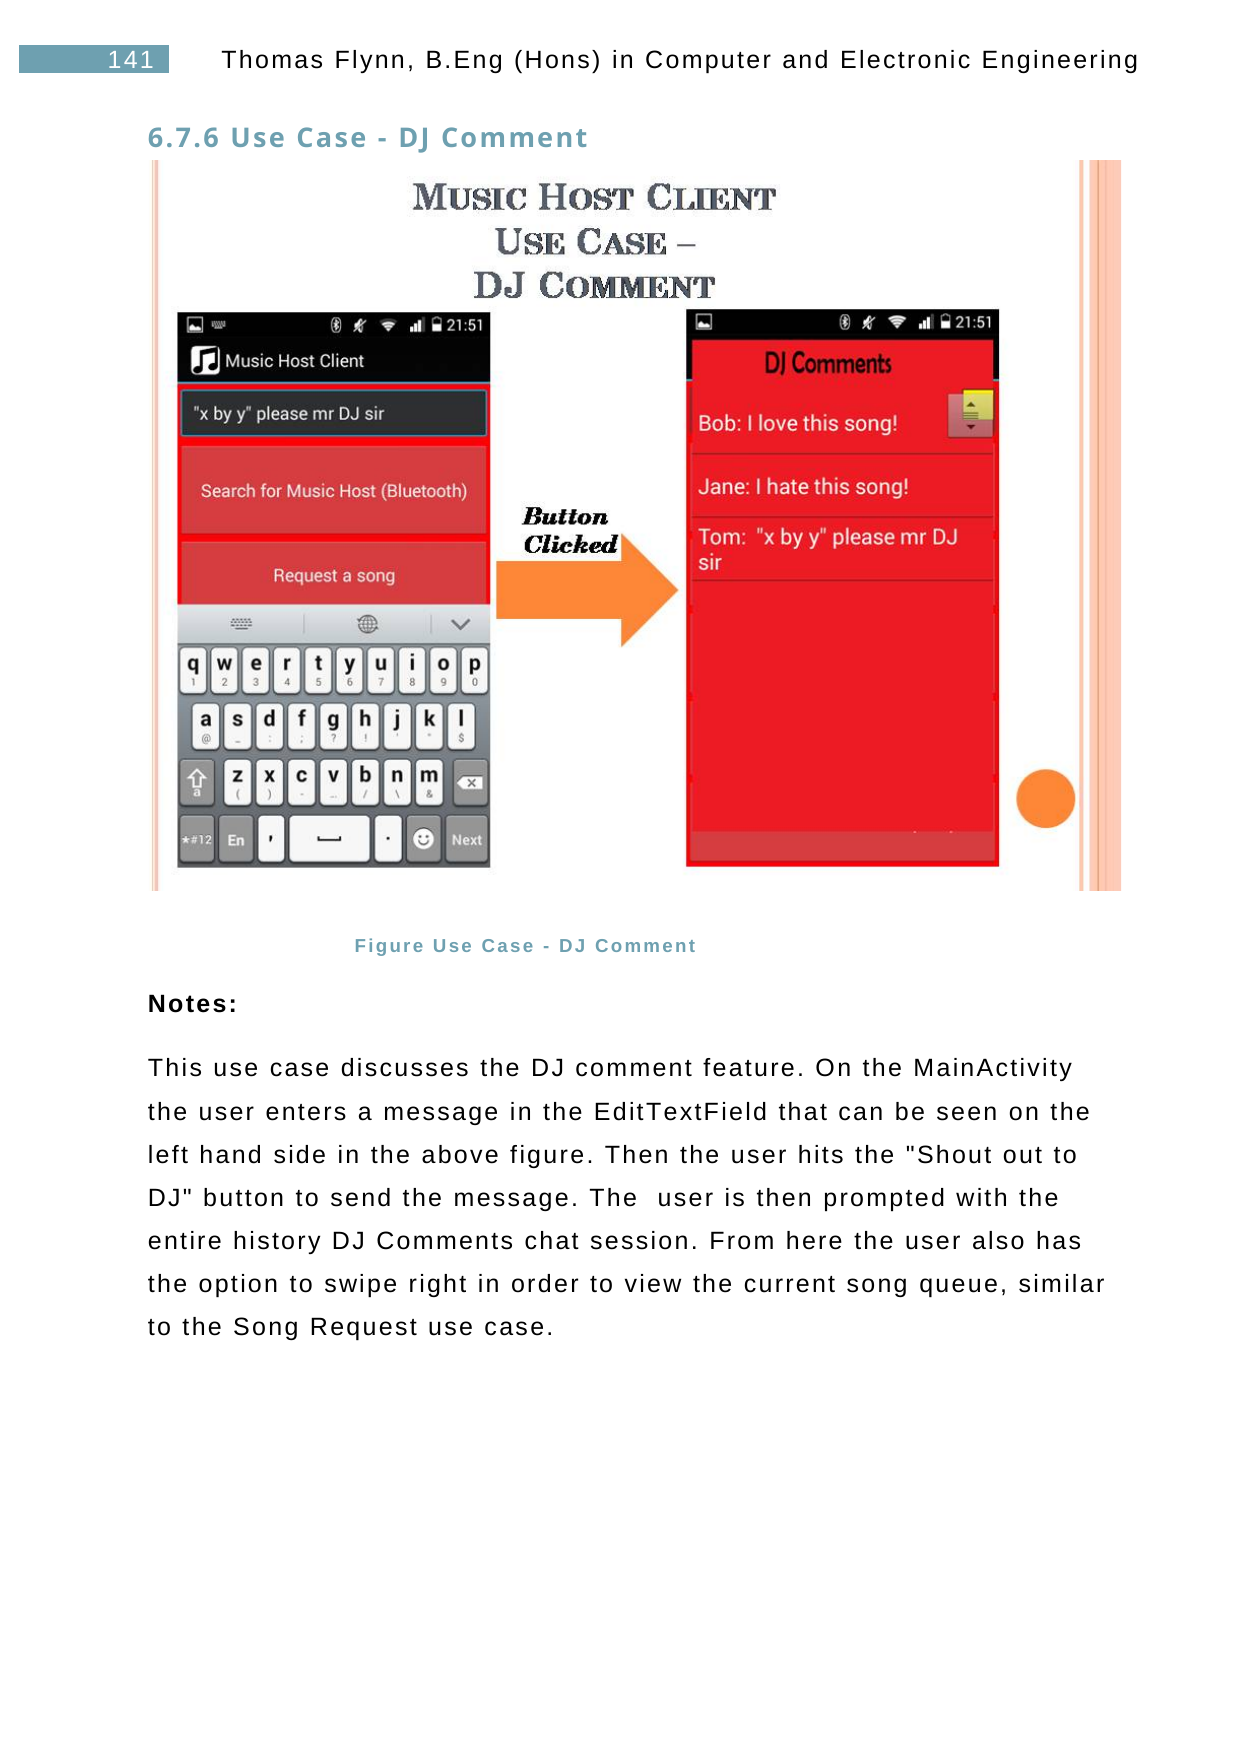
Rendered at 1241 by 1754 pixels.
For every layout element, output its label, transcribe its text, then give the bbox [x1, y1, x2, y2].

picture [147, 160, 1122, 891]
text Notes: [148, 989, 1122, 1018]
text This use case discusses the DJ comment feature. On the MainActivity the user enters a message in the EditTextField that can be seen on the left hand side in the above figure. Then the user hits the "Shout out to DJ" button to send the message. The user is then prompted with the entire history DJ Comments chat session. From here the user also has the option to swipe right in order to view the current song queue, similar to the Song Request use case. [148, 1053, 1122, 1341]
subtitle 6.7.6 Use Case - DJ Comment [148, 118, 1122, 155]
